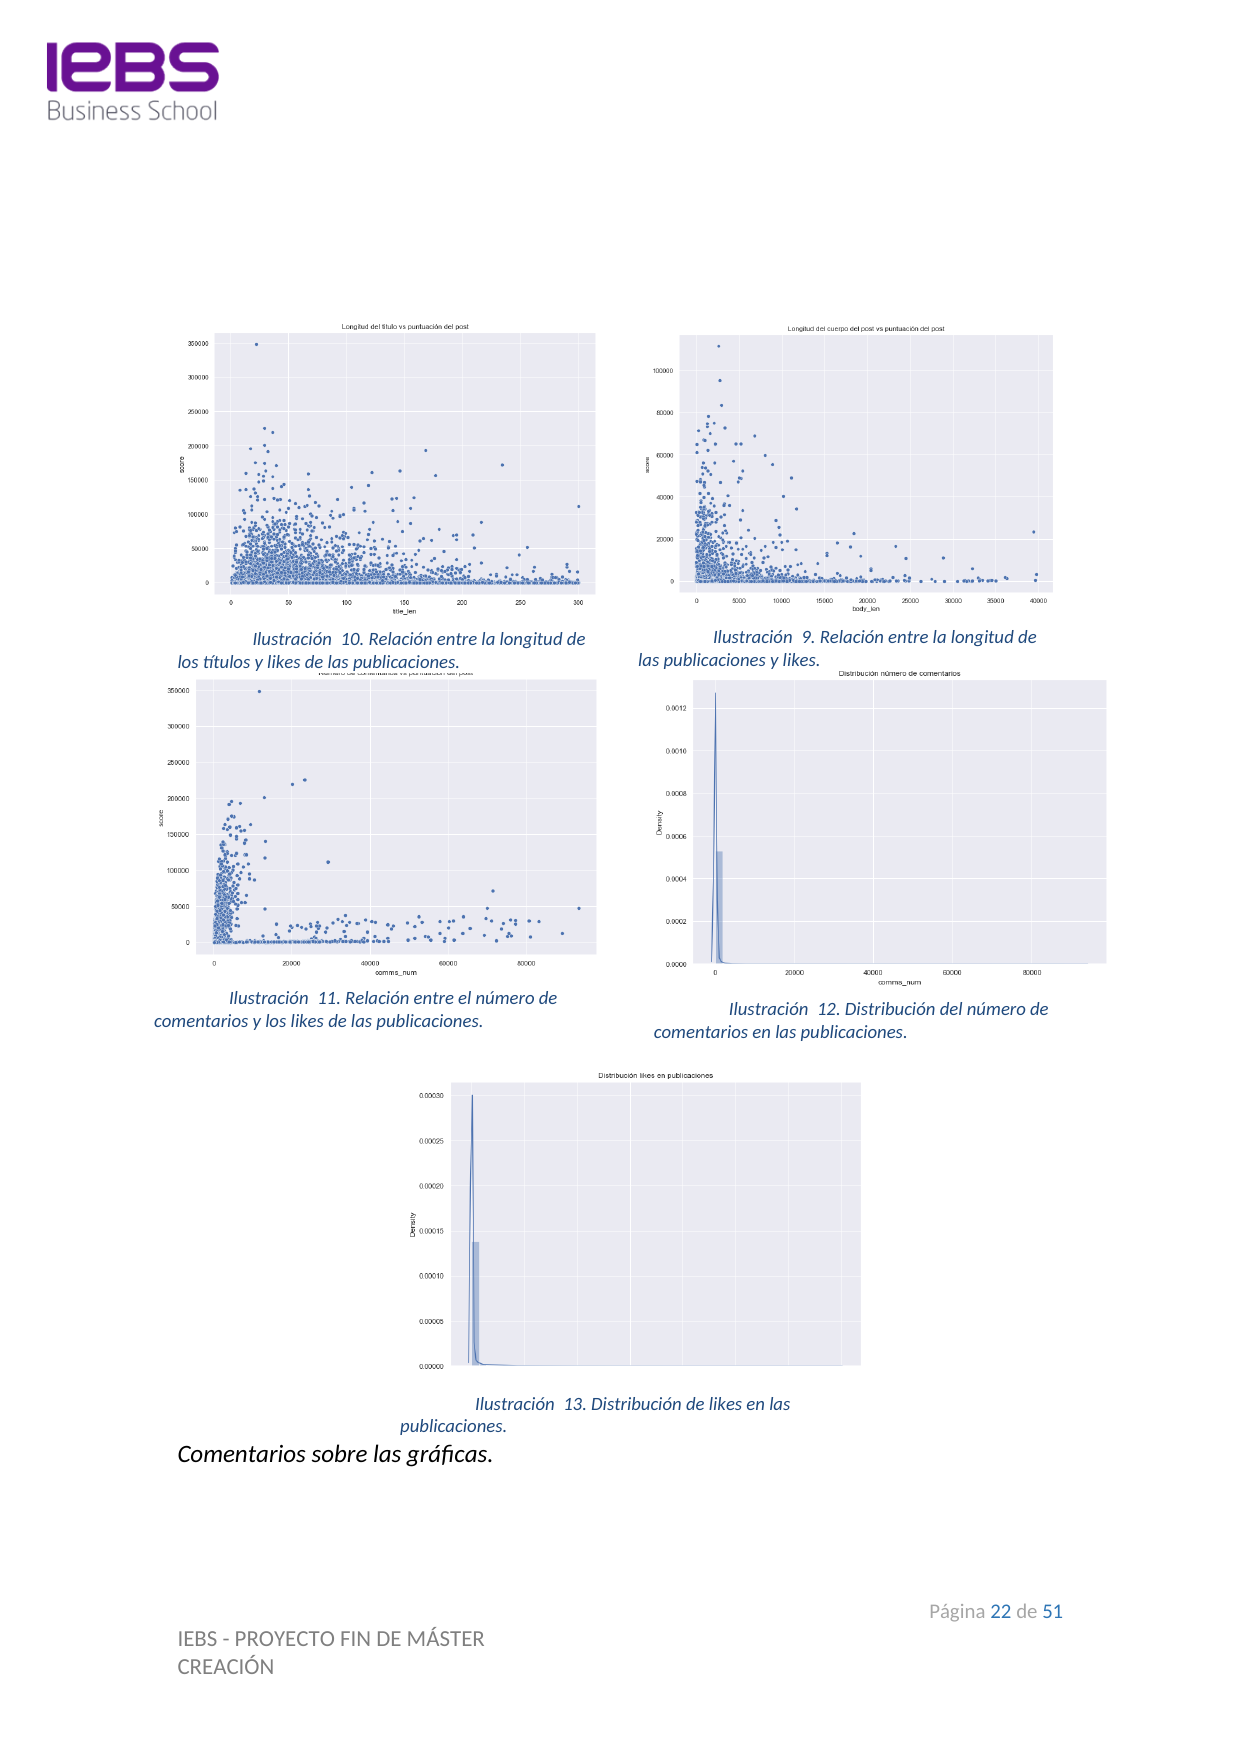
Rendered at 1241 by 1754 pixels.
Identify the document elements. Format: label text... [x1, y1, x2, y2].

picture [177, 321, 601, 618]
picture [638, 322, 1063, 616]
picture [21, 20, 252, 147]
picture [400, 1070, 870, 1383]
picture [653, 666, 1113, 988]
picture [153, 667, 606, 977]
text Comentarios sobre las gráficas. [177, 1438, 1063, 1469]
